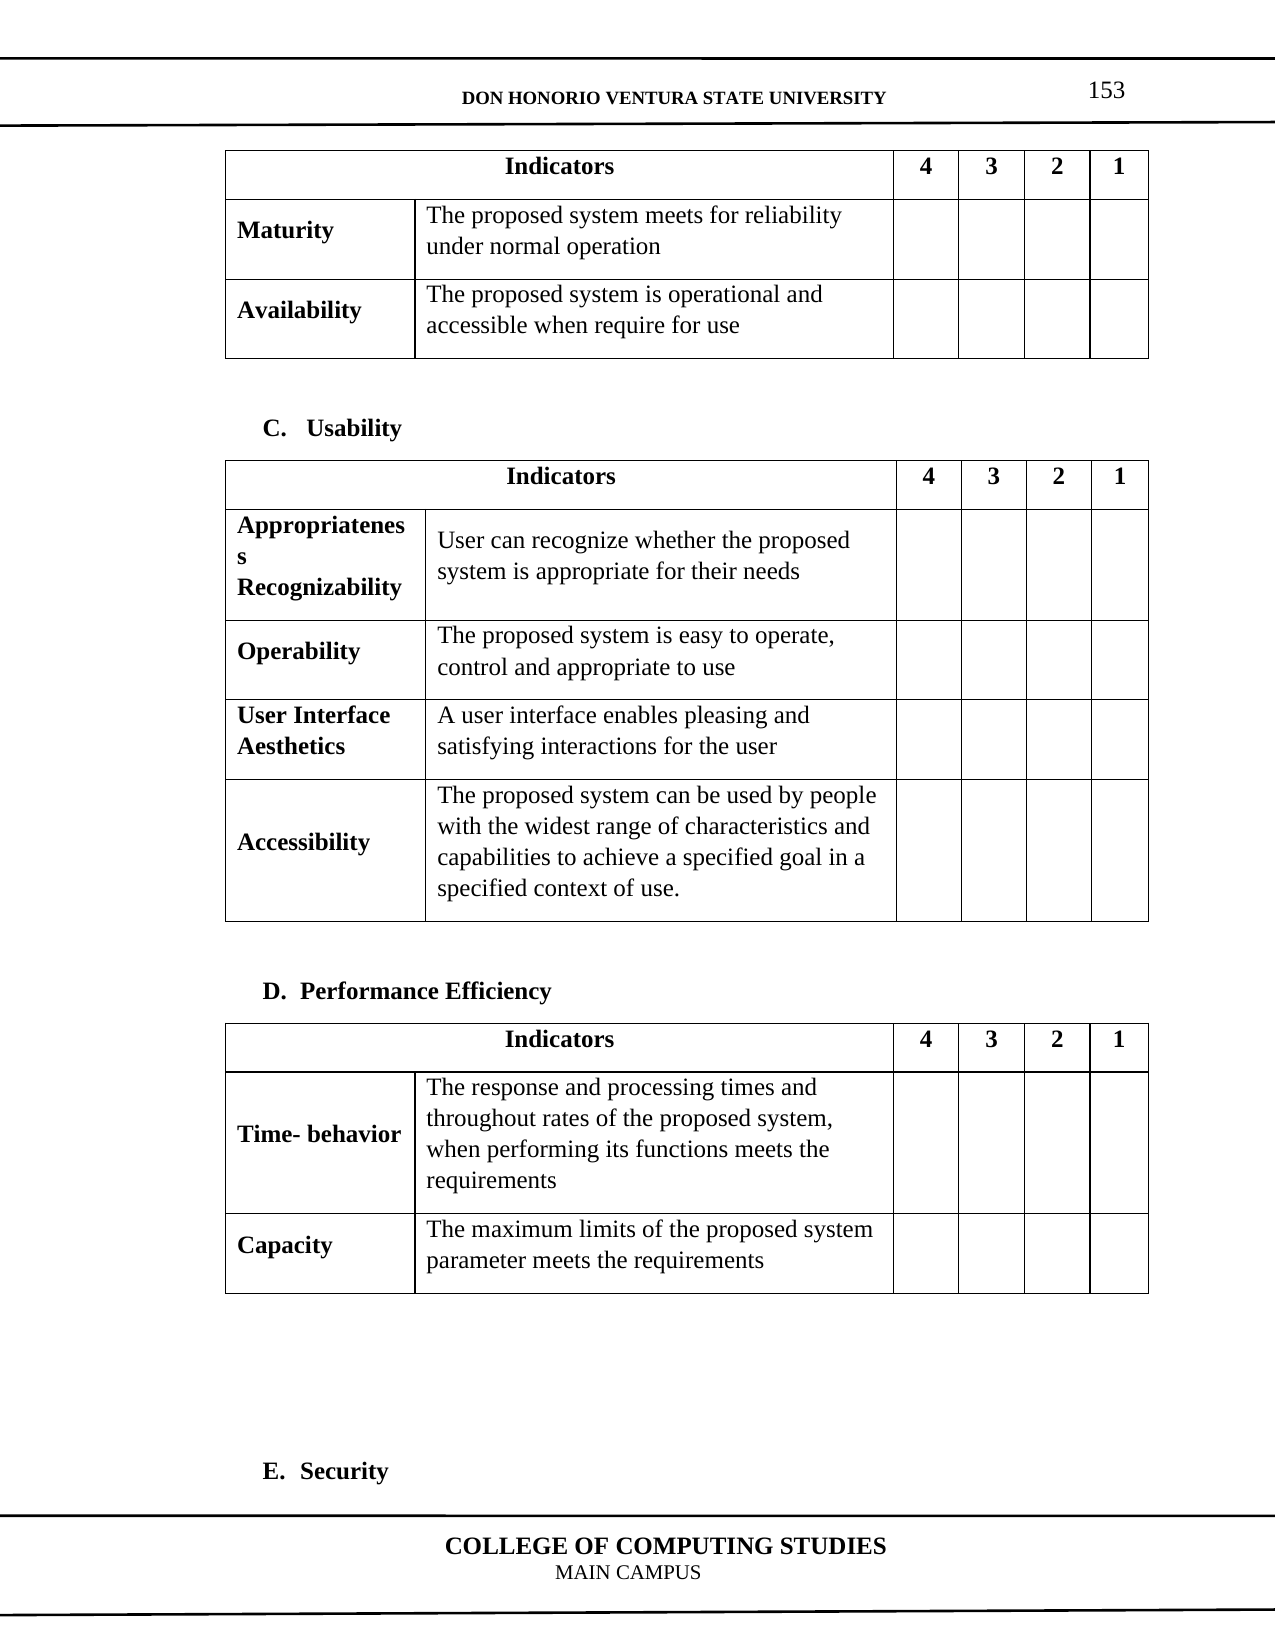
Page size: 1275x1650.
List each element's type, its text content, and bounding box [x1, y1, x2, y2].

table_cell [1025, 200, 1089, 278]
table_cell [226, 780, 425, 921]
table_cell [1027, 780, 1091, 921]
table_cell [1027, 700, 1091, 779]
list Usability [262, 413, 1125, 442]
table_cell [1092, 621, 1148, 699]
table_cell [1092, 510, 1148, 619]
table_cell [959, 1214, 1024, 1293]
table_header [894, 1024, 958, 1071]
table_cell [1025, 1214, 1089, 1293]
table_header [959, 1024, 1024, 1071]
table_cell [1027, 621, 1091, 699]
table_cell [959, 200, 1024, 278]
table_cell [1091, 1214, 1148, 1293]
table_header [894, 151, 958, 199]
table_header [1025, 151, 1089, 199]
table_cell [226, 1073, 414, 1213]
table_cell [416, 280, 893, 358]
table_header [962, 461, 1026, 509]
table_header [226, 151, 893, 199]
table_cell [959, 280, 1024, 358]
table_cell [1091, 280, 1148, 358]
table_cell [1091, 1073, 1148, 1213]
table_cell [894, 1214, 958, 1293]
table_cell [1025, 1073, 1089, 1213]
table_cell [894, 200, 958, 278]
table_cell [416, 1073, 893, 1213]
list Security [262, 1456, 1125, 1484]
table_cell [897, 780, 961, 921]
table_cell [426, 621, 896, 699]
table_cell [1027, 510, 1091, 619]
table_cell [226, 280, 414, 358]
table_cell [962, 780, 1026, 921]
list Performance Efficiency [262, 976, 1125, 1005]
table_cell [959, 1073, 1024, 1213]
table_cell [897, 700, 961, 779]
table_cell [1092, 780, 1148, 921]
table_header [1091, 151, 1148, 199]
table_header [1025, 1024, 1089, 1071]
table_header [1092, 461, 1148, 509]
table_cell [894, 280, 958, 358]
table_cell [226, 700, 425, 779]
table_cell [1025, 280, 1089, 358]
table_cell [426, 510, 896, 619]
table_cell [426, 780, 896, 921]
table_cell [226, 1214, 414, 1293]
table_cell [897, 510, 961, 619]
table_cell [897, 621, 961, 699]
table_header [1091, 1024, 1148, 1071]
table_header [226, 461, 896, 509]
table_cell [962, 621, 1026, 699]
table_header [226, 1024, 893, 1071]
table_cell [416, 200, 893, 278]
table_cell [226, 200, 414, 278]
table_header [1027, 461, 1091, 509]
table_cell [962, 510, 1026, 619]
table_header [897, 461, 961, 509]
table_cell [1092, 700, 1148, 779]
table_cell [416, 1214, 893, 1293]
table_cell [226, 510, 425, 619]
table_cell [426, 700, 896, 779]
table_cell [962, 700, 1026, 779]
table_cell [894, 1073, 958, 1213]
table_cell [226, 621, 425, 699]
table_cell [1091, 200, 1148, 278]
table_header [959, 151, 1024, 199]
